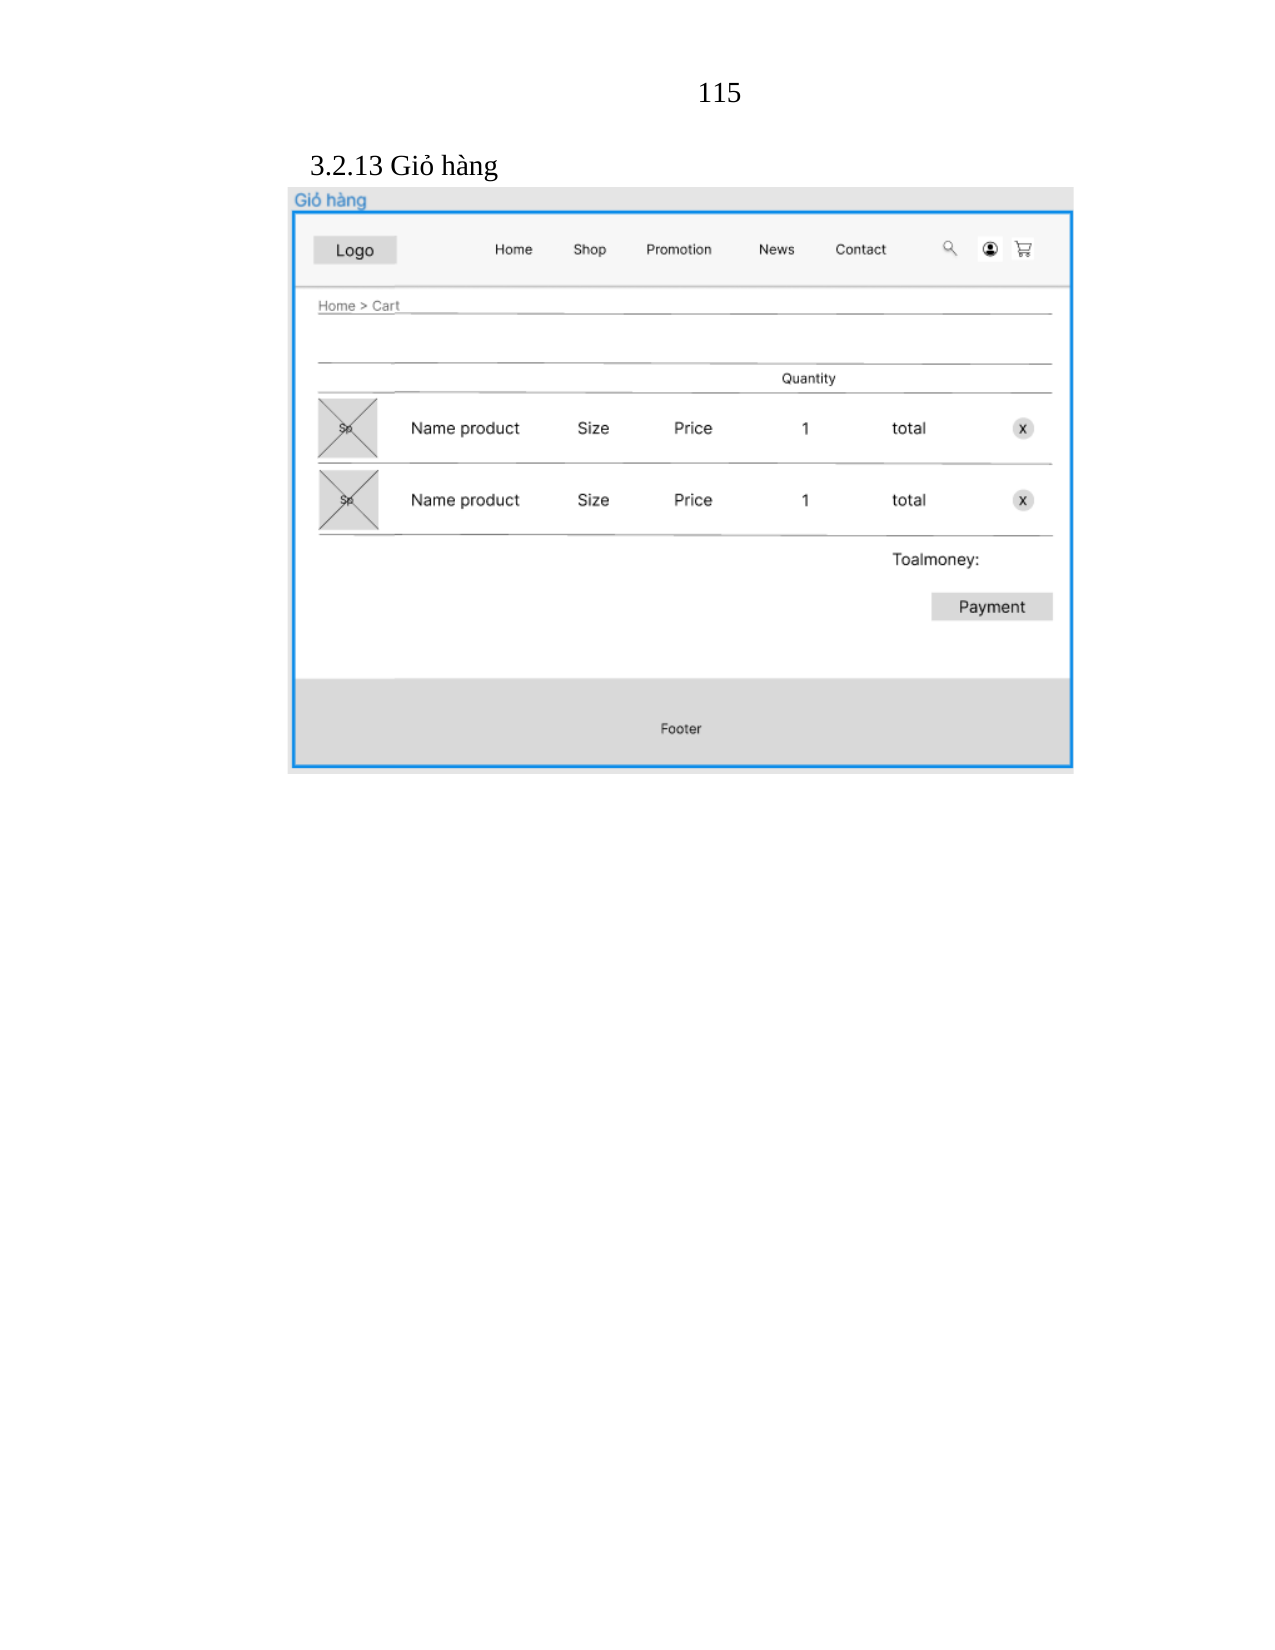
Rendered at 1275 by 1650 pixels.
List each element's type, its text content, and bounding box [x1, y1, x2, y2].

subtitle 3.2.13 Giỏ hàng [310, 148, 1157, 181]
picture [286, 187, 1073, 772]
